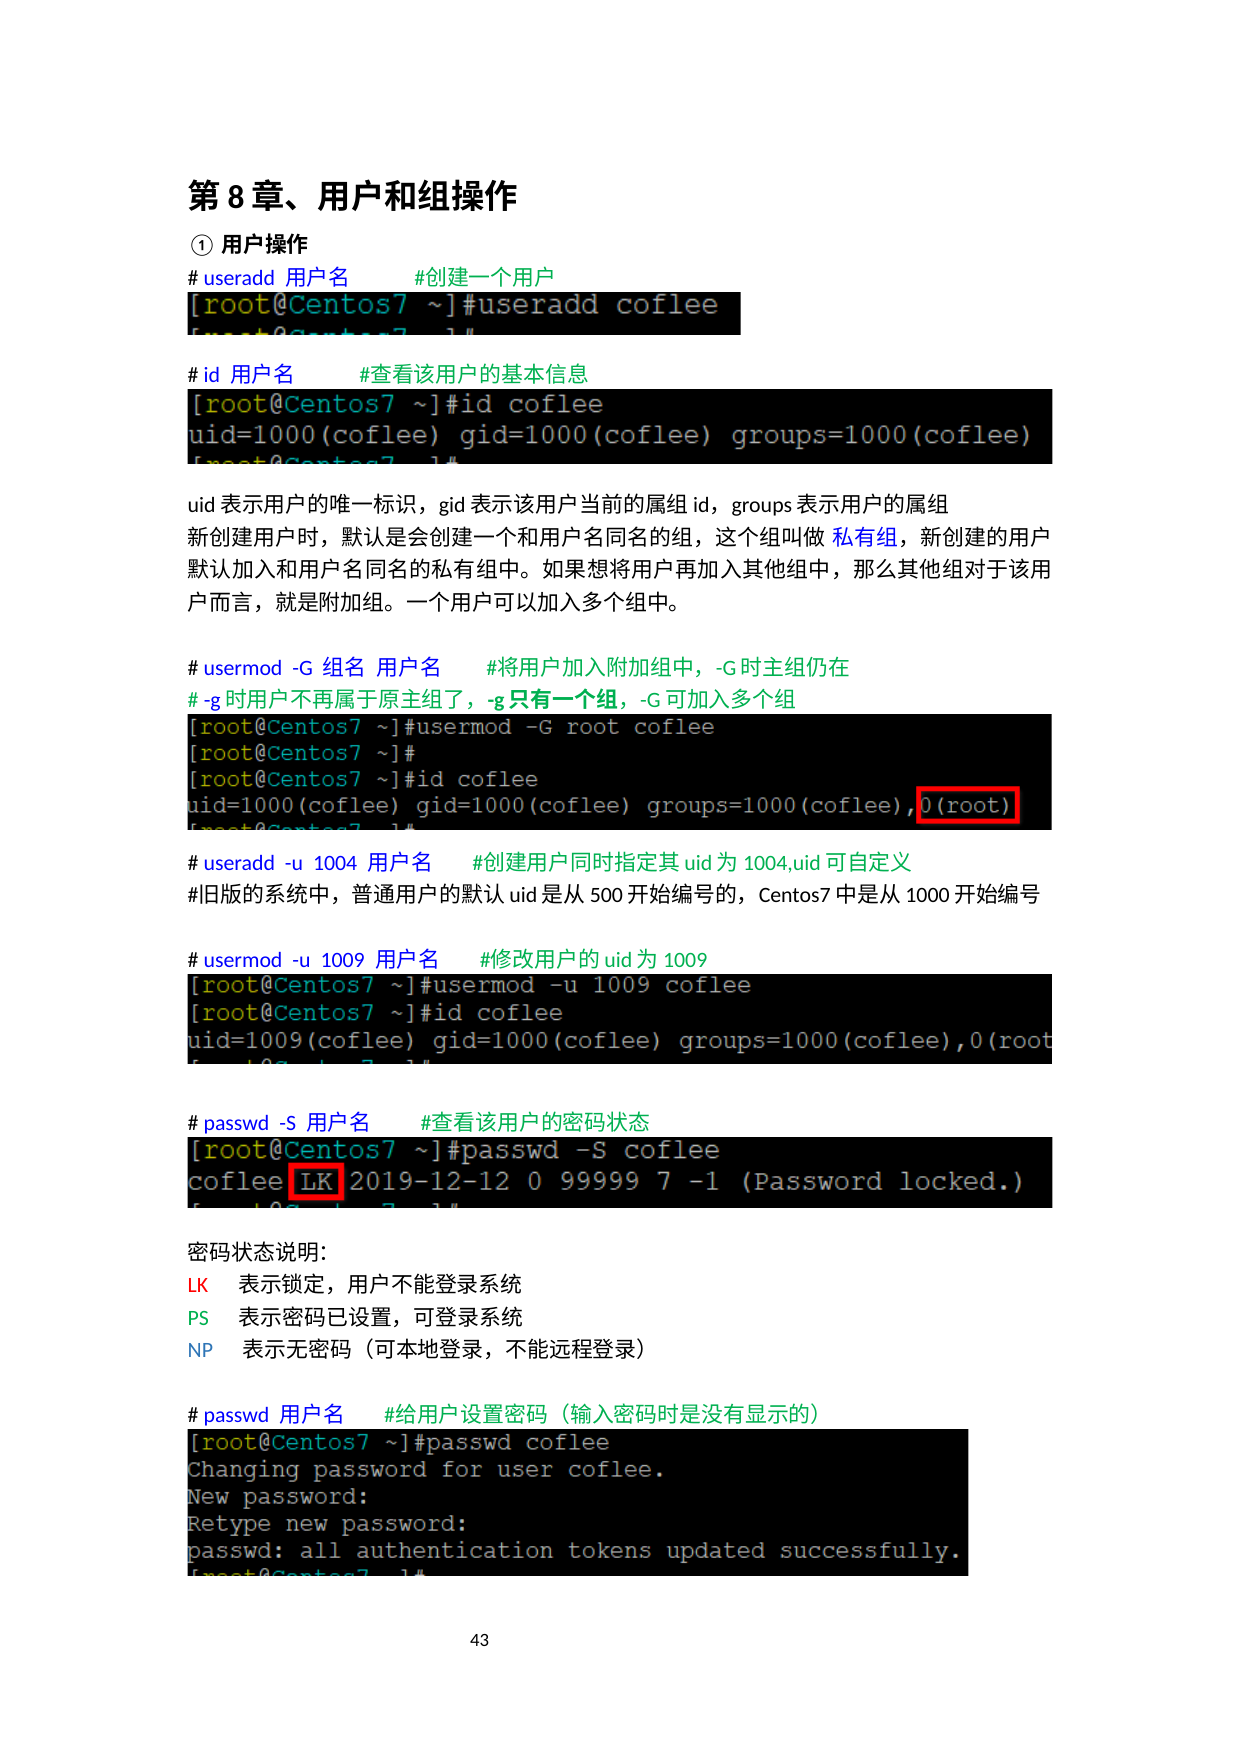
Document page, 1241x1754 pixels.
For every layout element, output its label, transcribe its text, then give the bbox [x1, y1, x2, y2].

picture [187, 1429, 969, 1576]
text NP 表示无密码（可本地登录，不能远程登录） [187, 1332, 1053, 1364]
text LK 表示锁定，用户不能登录系统 [187, 1267, 1053, 1299]
text # -g时用户不再属于原主组了，-g只有一个组，-G可加入多个组 [187, 682, 1053, 714]
picture [187, 389, 1053, 464]
text # usermod -G 组名 用户名 #将用户加入附加组中，-G时主组仍在 [187, 649, 1053, 682]
text # useradd 用户名 #创建一个用户 [187, 259, 1053, 292]
picture [187, 292, 741, 335]
text uid表示用户的唯一标识，gid表示该用户当前的属组id，groups表示用户的属组 [187, 487, 1053, 519]
picture [187, 1137, 1053, 1208]
text 新创建用户时，默认是会创建一个和用户名同名的组，这个组叫做 私有组，新创建的用户默认加入和用户名同名的私有组中。如果想将用户再加入其他组中，那么其他组对于该用户而言，就是附加组。一个用户可以加入多个组中。 [187, 519, 1053, 617]
text ①用户操作 [187, 227, 1053, 259]
text # passwd 用户名 #给用户设置密码（输入密码时是没有显示的） [187, 1397, 1053, 1429]
text # usermod -u 1009 用户名 #修改用户的uid为1009 [187, 942, 1053, 974]
text # id 用户名 #查看该用户的基本信息 [187, 357, 1053, 389]
text 第8章、用户和组操作 [187, 162, 1053, 227]
text #旧版的系统中，普通用户的默认uid是从500开始编号的，Centos7中是从1000开始编号 [187, 877, 1053, 909]
text PS 表示密码已设置，可登录系统 [187, 1299, 1053, 1332]
picture [187, 974, 1052, 1064]
text # useradd -u 1004 用户名 #创建用户同时指定其uid为1004,uid可自定义 [187, 844, 1053, 877]
text 密码状态说明： [187, 1234, 1053, 1267]
text # passwd -S 用户名 #查看该用户的密码状态 [187, 1104, 1053, 1137]
picture [187, 714, 1052, 830]
